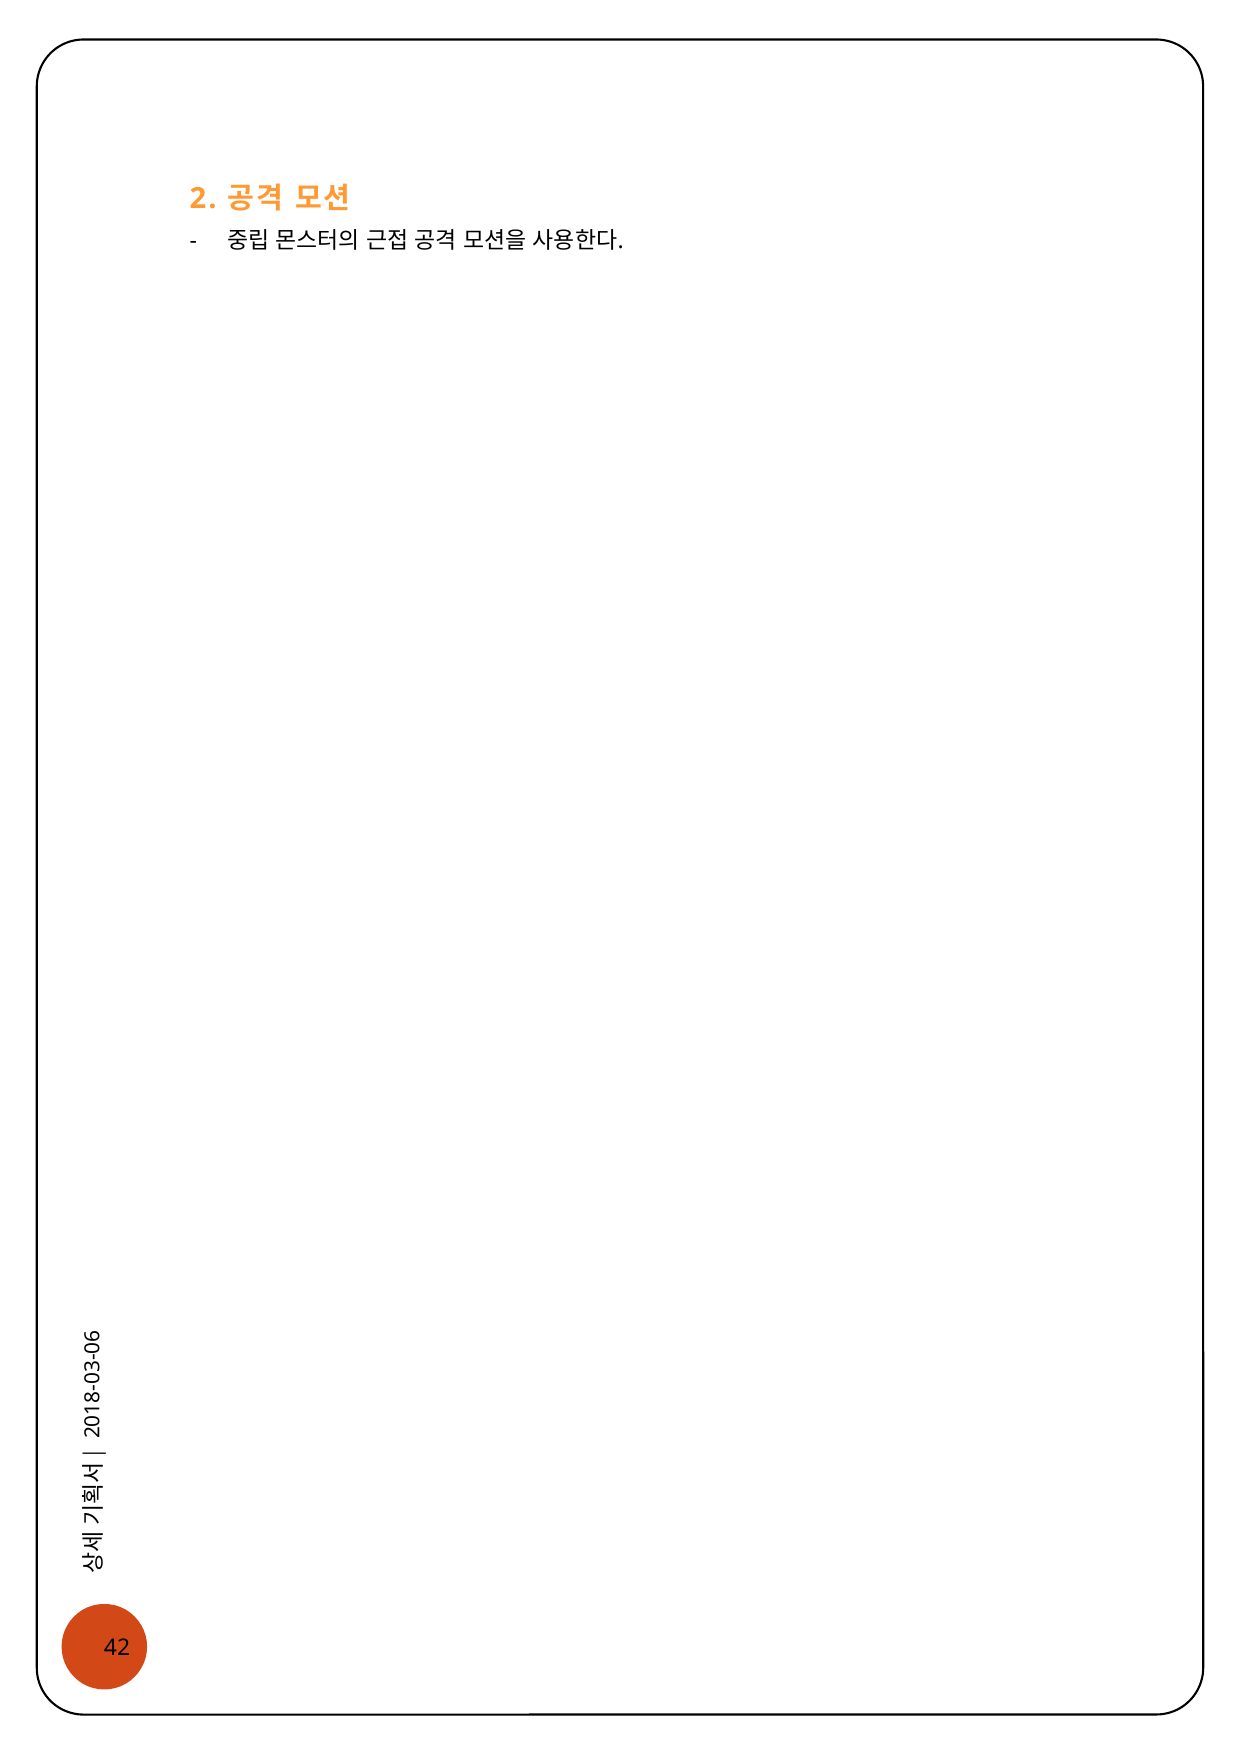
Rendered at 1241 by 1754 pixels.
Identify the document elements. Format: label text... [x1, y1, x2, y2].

subtitle 공격 모션 [189, 175, 1092, 217]
list 중립 몬스터의 근접 공격 모션을 사용한다. [189, 222, 1092, 255]
